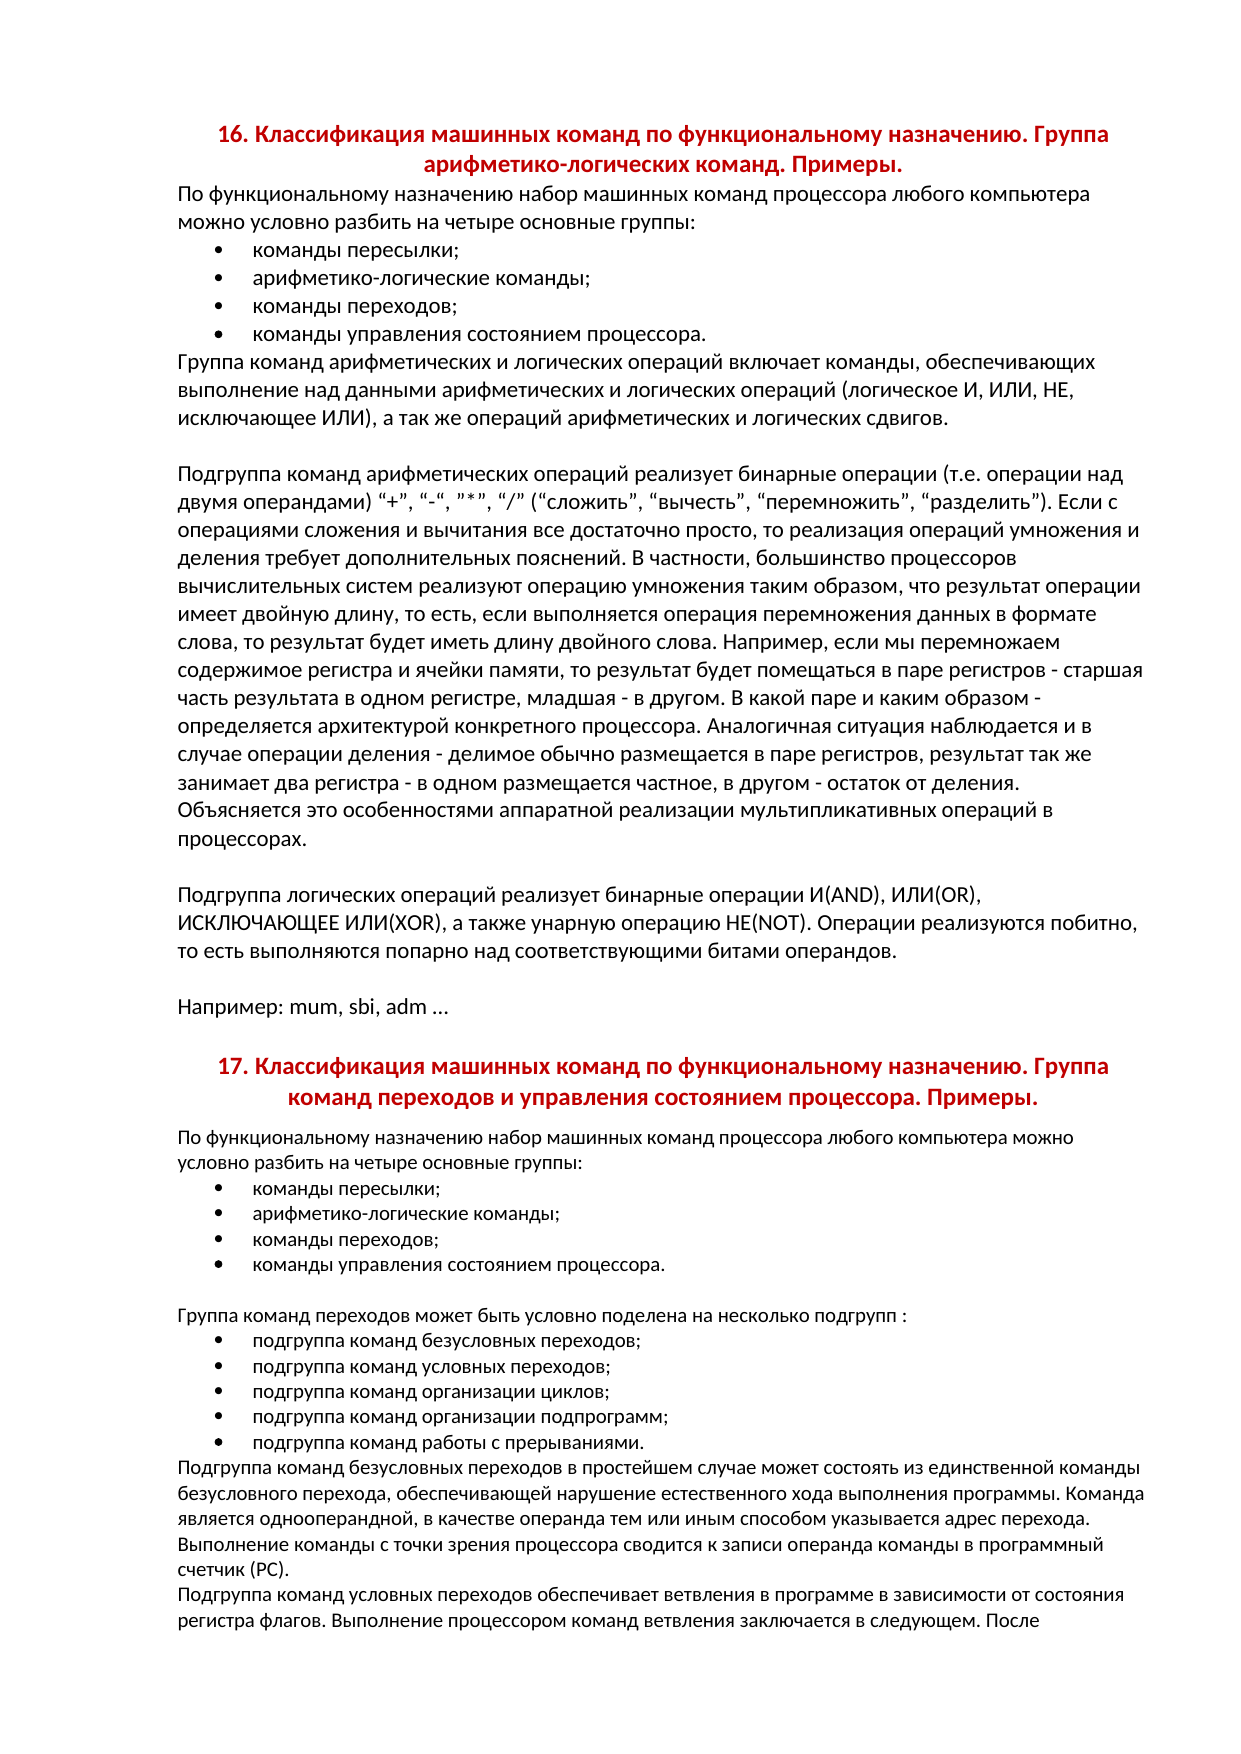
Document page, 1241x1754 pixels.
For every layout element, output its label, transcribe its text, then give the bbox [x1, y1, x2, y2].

list команды управления состоянием процессора. [215, 1251, 1149, 1277]
text Подгруппа логических операций реализует бинарные операции И(AND), ИЛИ(OR), ИСКЛЮЧАЮЩЕЕ ИЛИ(XOR), а также унарную операцию НЕ(NOT). Операции реализуются побитно, то есть выполняются попарно над соответствующими битами операндов. [177, 880, 1149, 964]
list арифметико-логические команды; [215, 263, 1149, 291]
list подгруппа команд организации циклов; [215, 1378, 1149, 1404]
text Группа команд переходов может быть условно поделена на несколько подгрупп : [177, 1302, 1149, 1327]
text Подгруппа команд безусловных переходов в простейшем случае может состоять из единственной команды безусловного перехода, обеспечивающей нарушение естественного хода выполнения программы. Команда является однооперандной, в качестве операнда тем или иным способом указывается адрес перехода. Выполнение команды с точки зрения процессора сводится к записи операнда команды в программный счетчик (PC). [177, 1454, 1149, 1582]
text Группа команд арифметических и логических операций включает команды, обеспечивающих выполнение над данными арифметических и логических операций (логическое И, ИЛИ, НЕ, исключающее ИЛИ), а так же операций арифметических и логических сдвигов. [177, 347, 1149, 431]
text Например: mum, sbi, adm … [177, 992, 1149, 1020]
list команды пересылки; [215, 235, 1149, 263]
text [177, 1582, 1149, 1632]
text Подгруппа команд арифметических операций реализует бинарные операции (т.е. операции над двумя операндами) “+”, “-“, ”*”, “/” (“сложить”, “вычесть”, “перемножить”, “разделить”). Если с операциями сложения и вычитания все достаточно просто, то реализация операций умножения и деления требует дополнительных пояснений. В частности, большинство процессоров вычислительных систем реализуют операцию умножения таким образом, что результат операции имеет двойную длину, то есть, если выполняется операция перемножения данных в формате слова, то результат будет иметь длину двойного слова. Например, если мы перемножаем содержимое регистра и ячейки памяти, то результат будет помещаться в паре регистров - старшая часть результата в одном регистре, младшая - в другом. В какой паре и каким образом - определяется архитектурой конкретного процессора. Аналогичная ситуация наблюдается и в случае операции деления - делимое обычно размещается в паре регистров, результат так же занимает два регистра - в одном размещается частное, в другом - остаток от деления. Объясняется это особенностями аппаратной реализации мультипликативных операций в процессорах. [177, 459, 1149, 852]
list подгруппа команд организации подпрограмм; [215, 1404, 1149, 1429]
text 17. Классификация машинных команд по функциональному назначению. Группа команд переходов и управления состоянием процессора. Примеры. [177, 1050, 1149, 1111]
list арифметико-логические команды; [215, 1200, 1149, 1226]
list команды переходов; [215, 291, 1149, 319]
list подгруппа команд условных переходов; [215, 1353, 1149, 1378]
list команды управления состоянием процессора. [215, 319, 1149, 347]
text По функциональному назначению набор машинных команд процессора любого компьютера можно условно разбить на четыре основные группы: [177, 179, 1149, 235]
text 16. Классификация машинных команд по функциональному назначению. Группа арифметико-логических команд. Примеры. [177, 118, 1149, 179]
list команды пересылки; [215, 1175, 1149, 1200]
text По функциональному назначению набор машинных команд процессора любого компьютера можно условно разбить на четыре основные группы: [177, 1124, 1149, 1175]
list подгруппа команд работы с прерываниями. [215, 1429, 1149, 1454]
list подгруппа команд безусловных переходов; [215, 1327, 1149, 1353]
list команды переходов; [215, 1226, 1149, 1251]
